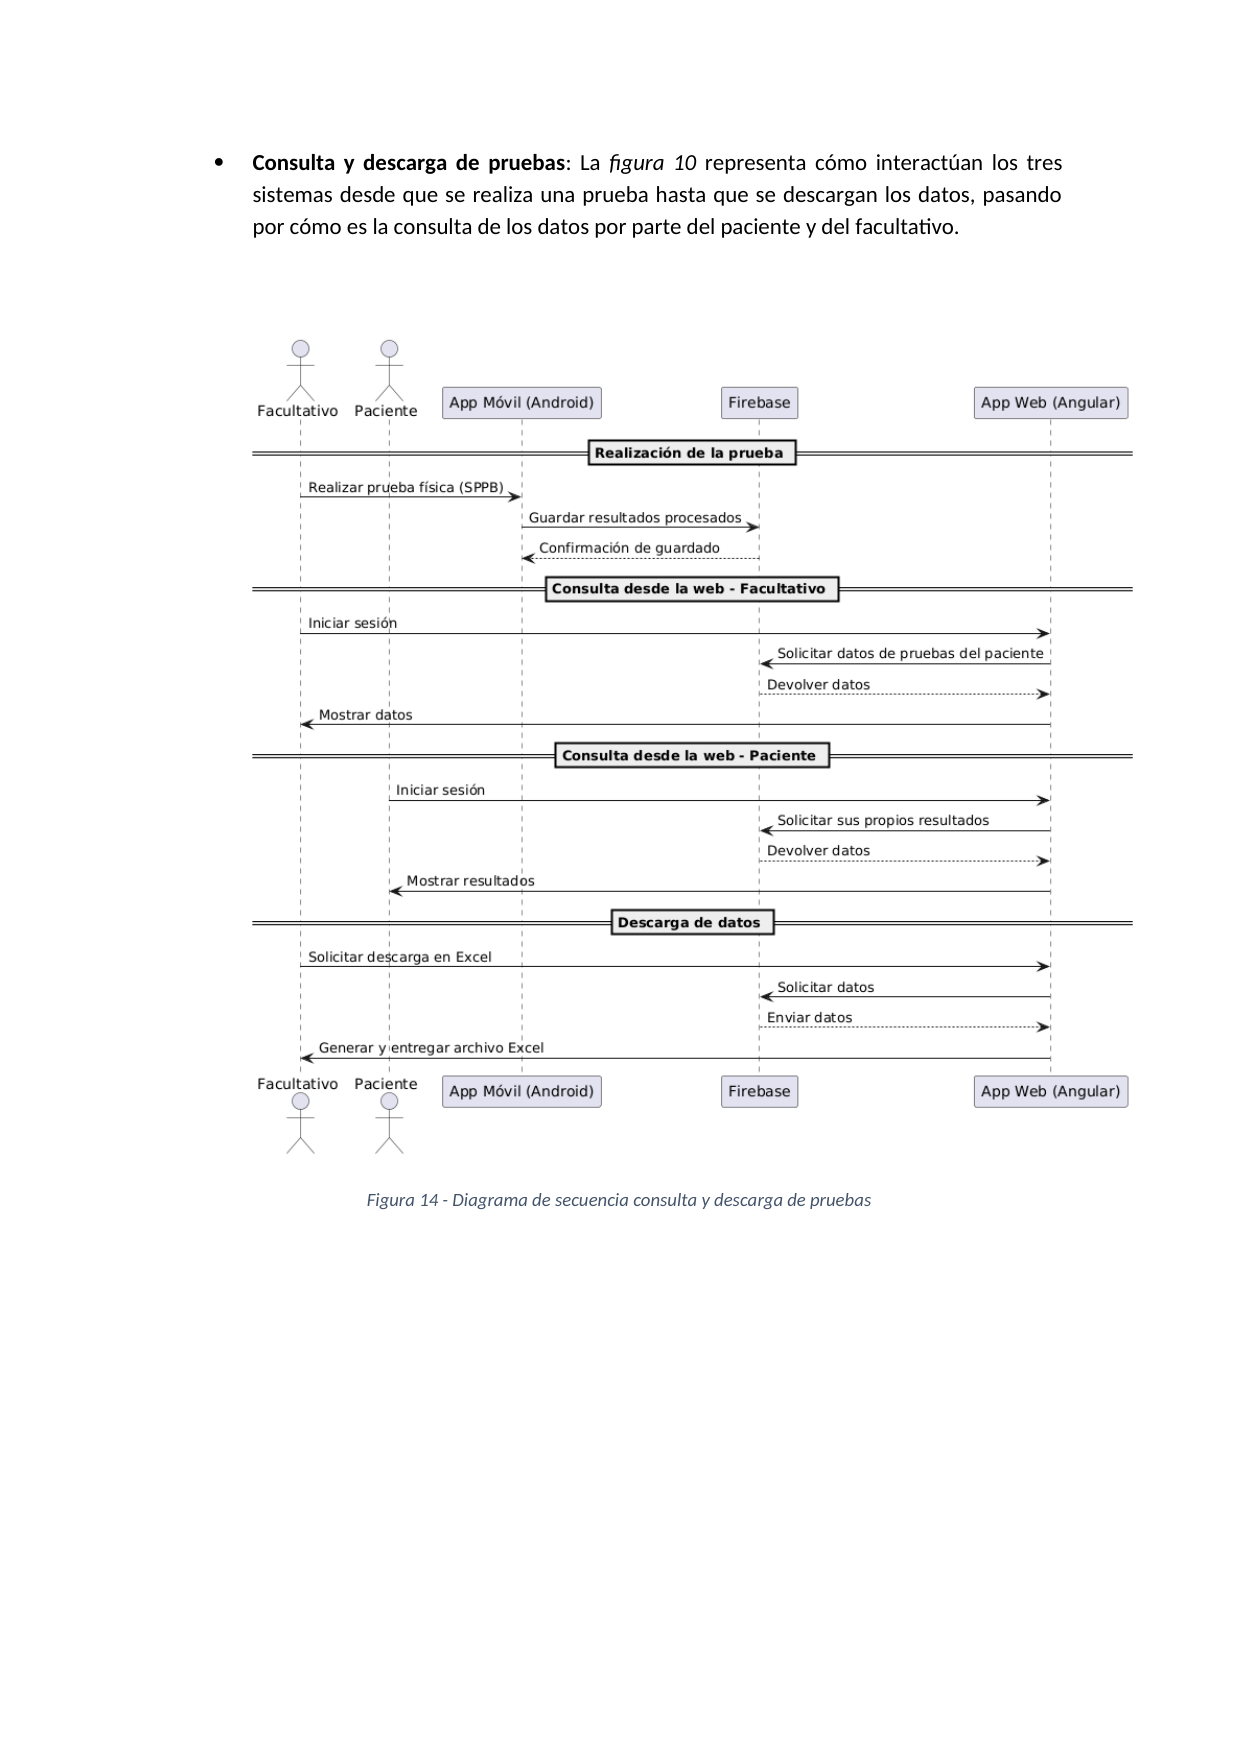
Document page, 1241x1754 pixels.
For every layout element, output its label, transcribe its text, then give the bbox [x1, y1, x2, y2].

list Consulta y descarga de pruebas: La figura 10 representa cómo interactúan los tres sistemas desde que se realiza una prueba hasta que se descargan los datos, pasando por cómo es la consulta de los datos por parte del paciente y del facultativo. [215, 148, 1063, 240]
picture [252, 331, 1138, 1159]
text Figura 14 - Diagrama de secuencia consulta y descarga de pruebas [177, 1188, 1063, 1211]
